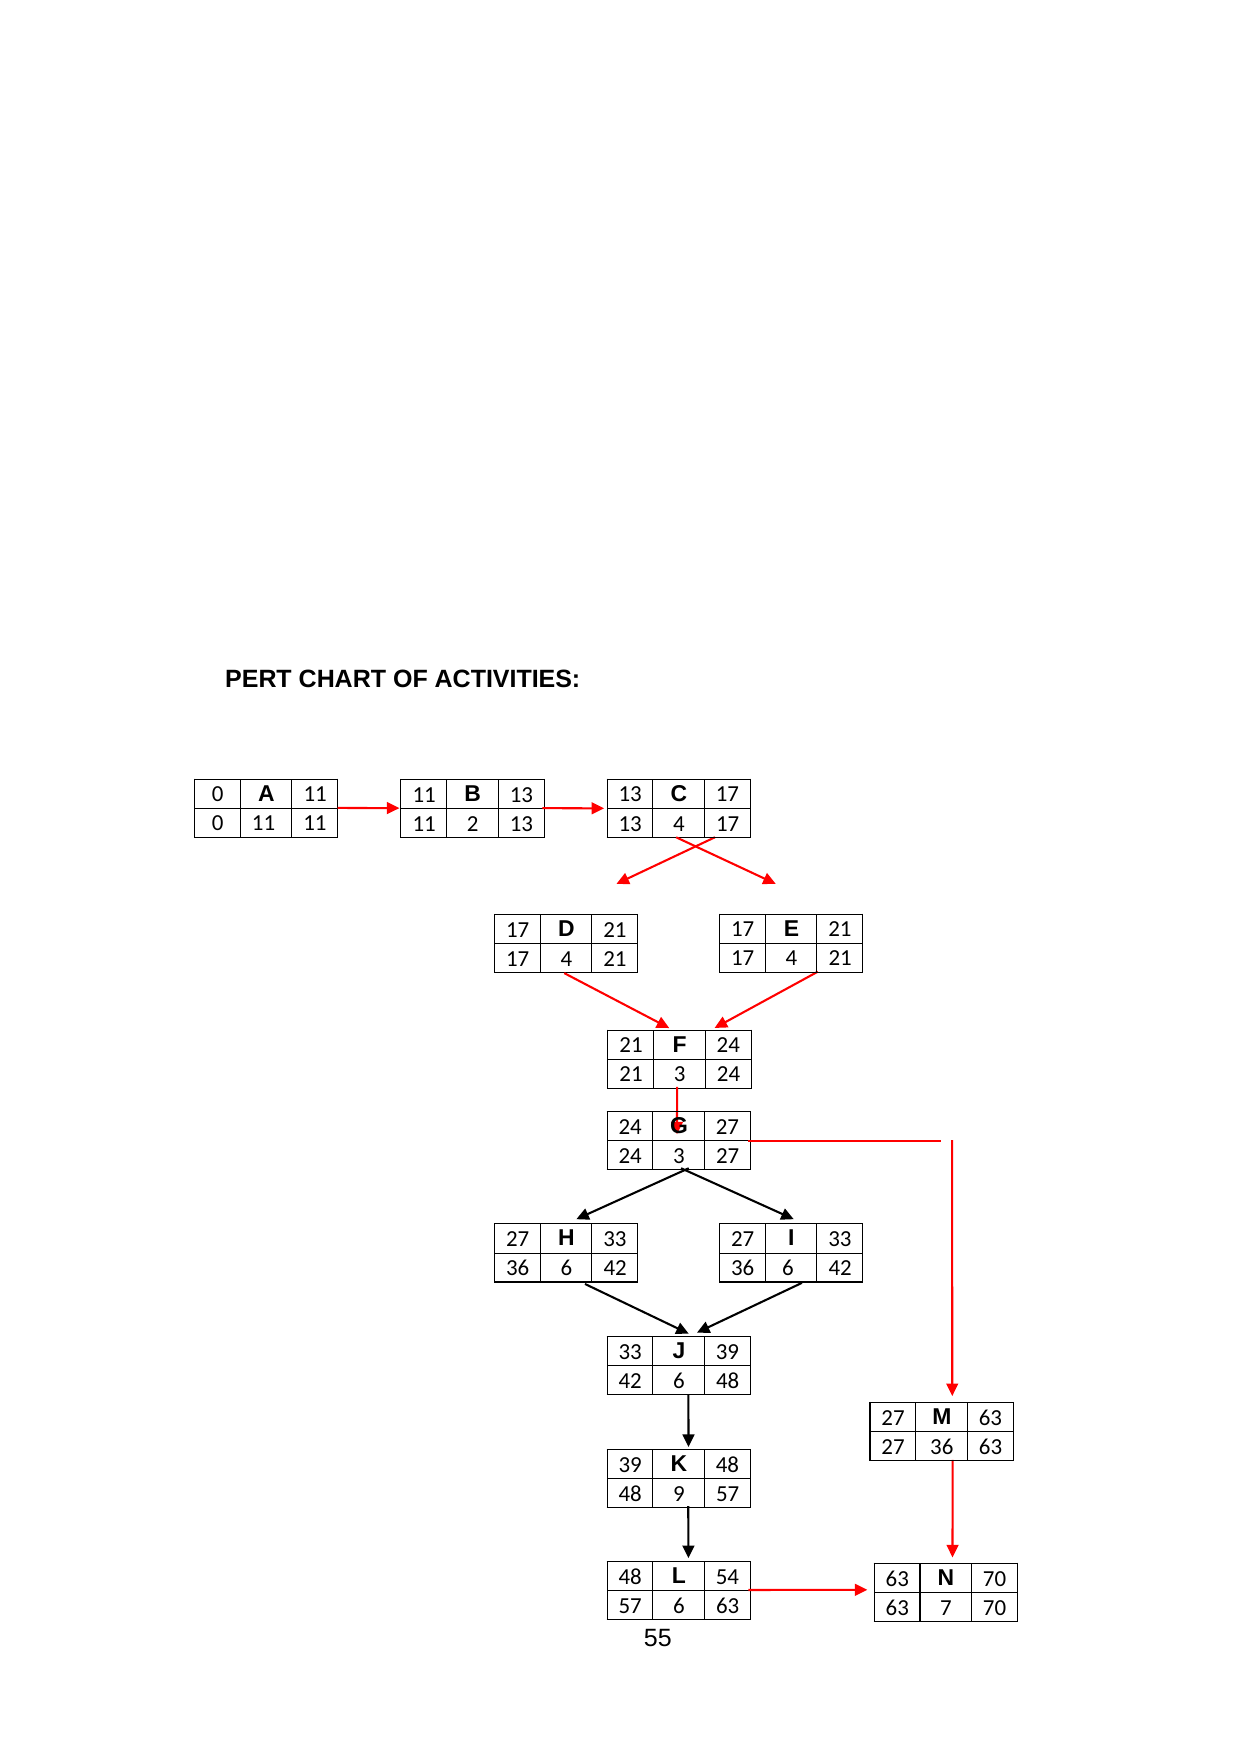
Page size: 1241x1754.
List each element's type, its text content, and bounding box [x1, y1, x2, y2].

table_cell 24 [608, 1141, 652, 1169]
table_header 33 [608, 1337, 652, 1365]
table_cell 24 [706, 1060, 751, 1088]
table_cell 3 [653, 1141, 704, 1169]
table_header 63 [968, 1403, 1013, 1431]
table_header J [653, 1337, 704, 1365]
table_header 0 [195, 780, 240, 807]
table_cell 11 [241, 809, 291, 837]
table_header C [653, 780, 704, 808]
table_cell 6 [653, 1366, 704, 1394]
table_header 27 [871, 1403, 915, 1431]
table_header 27 [495, 1224, 540, 1252]
table_header 70 [972, 1564, 1017, 1592]
table_header L [653, 1562, 704, 1590]
table_header 39 [608, 1450, 652, 1478]
table_header 54 [705, 1562, 750, 1590]
table_cell 11 [401, 809, 446, 837]
table_header 11 [292, 780, 337, 807]
table_cell 57 [705, 1479, 750, 1507]
table_header G [653, 1112, 704, 1140]
table_cell 36 [916, 1432, 967, 1460]
table_header 39 [705, 1337, 750, 1365]
table_cell 63 [875, 1593, 919, 1621]
table_header E [766, 915, 816, 942]
table_cell 4 [766, 944, 816, 972]
table_header 48 [608, 1562, 652, 1590]
text PERT CHART OF ACTIVITIES: [225, 664, 1090, 693]
table_cell 21 [817, 944, 862, 972]
table_cell 0 [195, 809, 240, 837]
table_header 13 [608, 780, 652, 808]
table_cell 9 [653, 1479, 704, 1507]
table_header 17 [495, 915, 540, 943]
table_header 17 [720, 915, 765, 942]
table_header H [541, 1224, 591, 1252]
table_cell 17 [720, 944, 765, 972]
table_header 27 [720, 1224, 765, 1252]
table_cell 3 [654, 1060, 705, 1088]
table_cell 63 [705, 1591, 750, 1619]
table_cell 21 [592, 944, 637, 972]
table_header K [653, 1450, 704, 1478]
table_cell 48 [608, 1479, 652, 1507]
table_cell 70 [972, 1593, 1017, 1621]
table_header 21 [608, 1031, 653, 1058]
table_cell 7 [921, 1593, 971, 1621]
table_cell 42 [592, 1254, 637, 1281]
table_cell 48 [705, 1366, 750, 1394]
table_cell 27 [705, 1141, 750, 1169]
table_cell 13 [499, 809, 544, 837]
table_cell 11 [292, 809, 337, 837]
table_cell 4 [541, 944, 591, 972]
table_cell 63 [968, 1432, 1013, 1460]
table_cell 57 [608, 1591, 652, 1619]
table_cell 6 [766, 1254, 816, 1281]
table_header 63 [875, 1564, 919, 1592]
table_header B [447, 780, 498, 808]
table_header A [241, 780, 291, 807]
table_cell 36 [495, 1254, 540, 1281]
table_header 27 [705, 1112, 750, 1140]
table_header 33 [592, 1224, 637, 1252]
table_header 11 [401, 780, 446, 808]
table_header 21 [592, 915, 637, 943]
table_cell 6 [541, 1254, 591, 1281]
table_header N [921, 1564, 971, 1592]
table_cell 17 [495, 944, 540, 972]
table_header 21 [817, 915, 862, 942]
table_header 24 [608, 1112, 652, 1140]
table_cell 17 [705, 809, 750, 837]
table_cell 27 [871, 1432, 915, 1460]
table_cell 21 [608, 1060, 653, 1088]
table_header 33 [817, 1224, 862, 1252]
table_header 24 [706, 1031, 751, 1058]
table_header 48 [705, 1450, 750, 1478]
table_cell 4 [653, 809, 704, 837]
table_cell 42 [608, 1366, 652, 1394]
table_cell 13 [608, 809, 652, 837]
table_header F [654, 1031, 705, 1058]
table_header 17 [705, 780, 750, 808]
table_cell 2 [447, 809, 498, 837]
table_cell 36 [720, 1254, 765, 1281]
table_header M [916, 1403, 967, 1431]
table_cell 42 [817, 1254, 862, 1281]
table_header 13 [499, 780, 544, 808]
table_cell 6 [653, 1591, 704, 1619]
table_header I [766, 1224, 816, 1252]
table_header D [541, 915, 591, 943]
